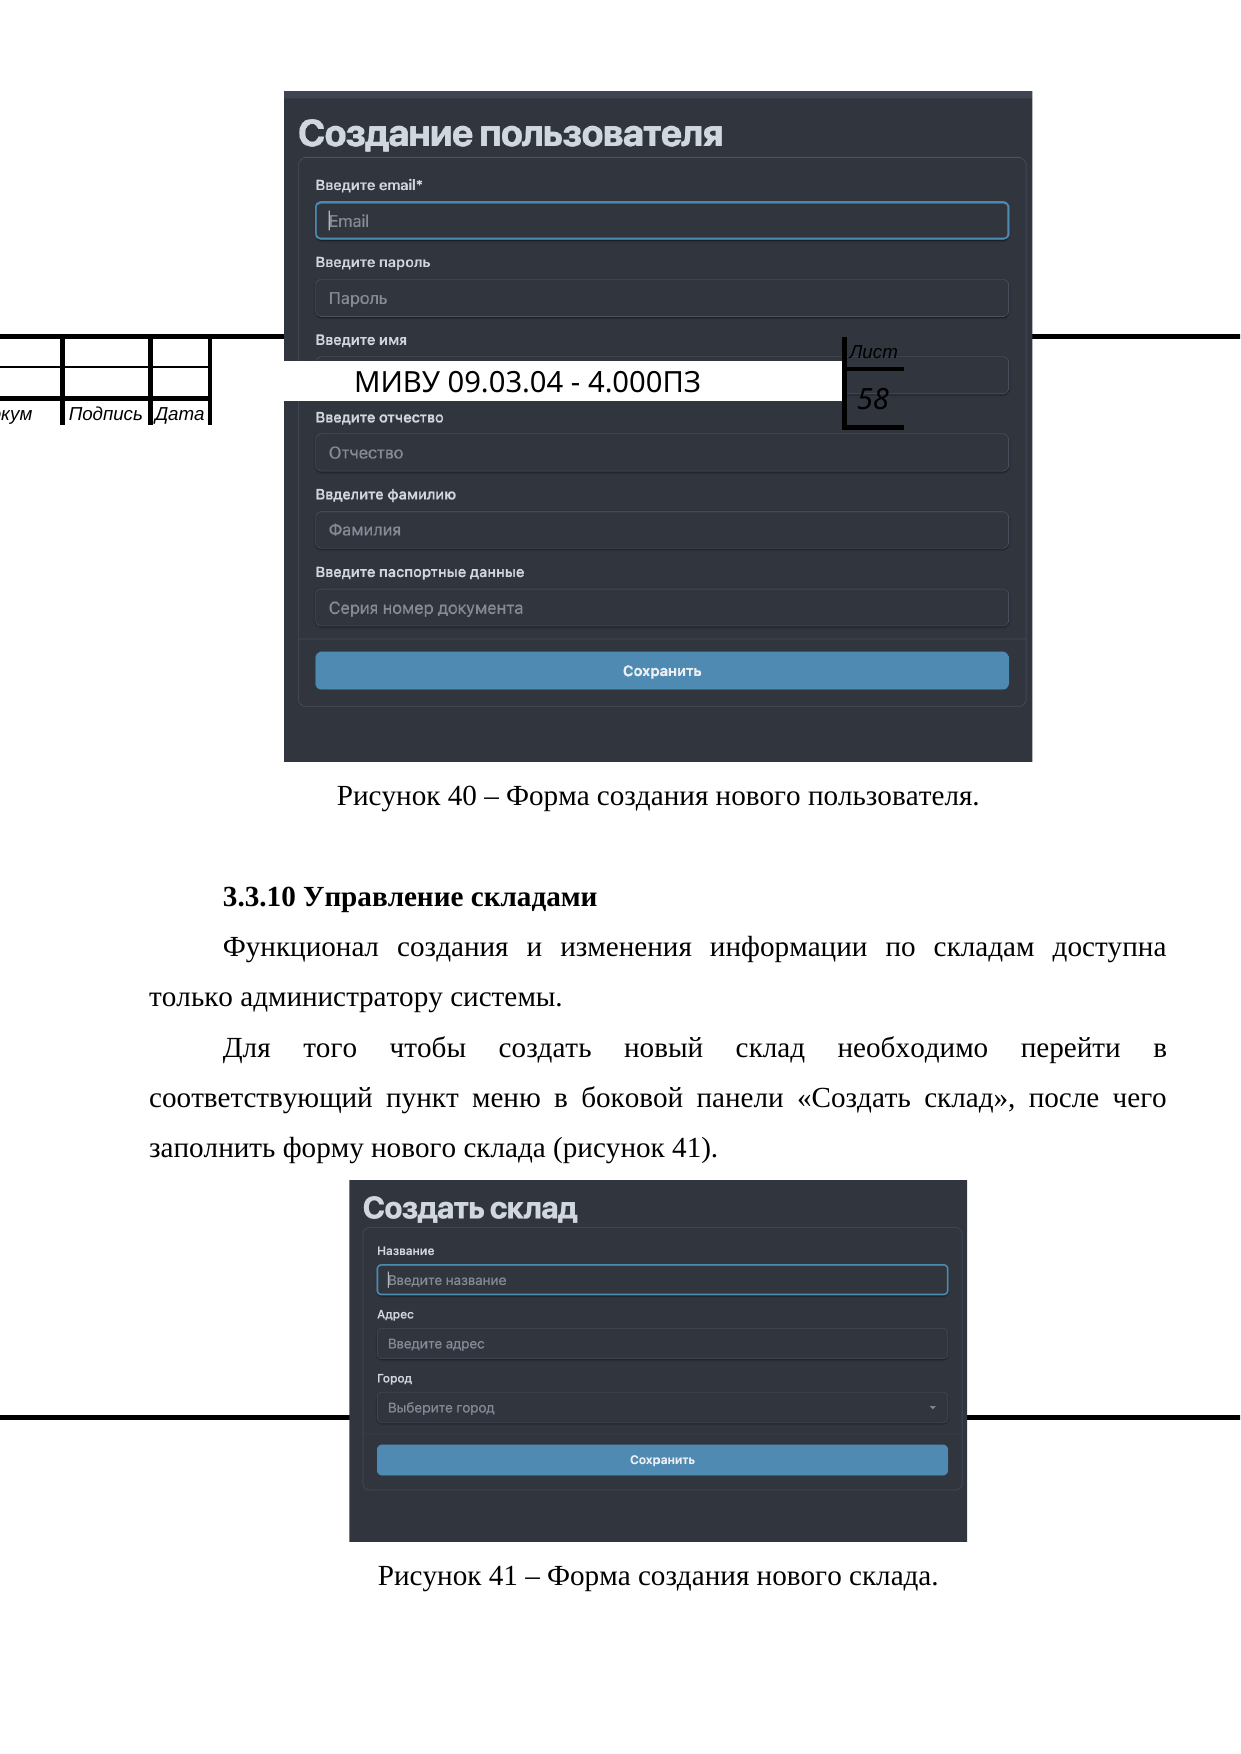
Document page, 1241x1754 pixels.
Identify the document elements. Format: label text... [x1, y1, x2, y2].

picture [349, 1180, 968, 1542]
text Для того чтобы создать новый склад необходимо перейти в соответствующий пункт меню в боковой панели «Создать склад», после чего заполнить форму нового склада (рисунок 41). [149, 1030, 1168, 1164]
text 3.3.10 Управление складами [149, 879, 1168, 912]
picture [284, 91, 1033, 762]
text Функционал создания и изменения информации по складам доступна только администратору системы. [149, 929, 1168, 1013]
